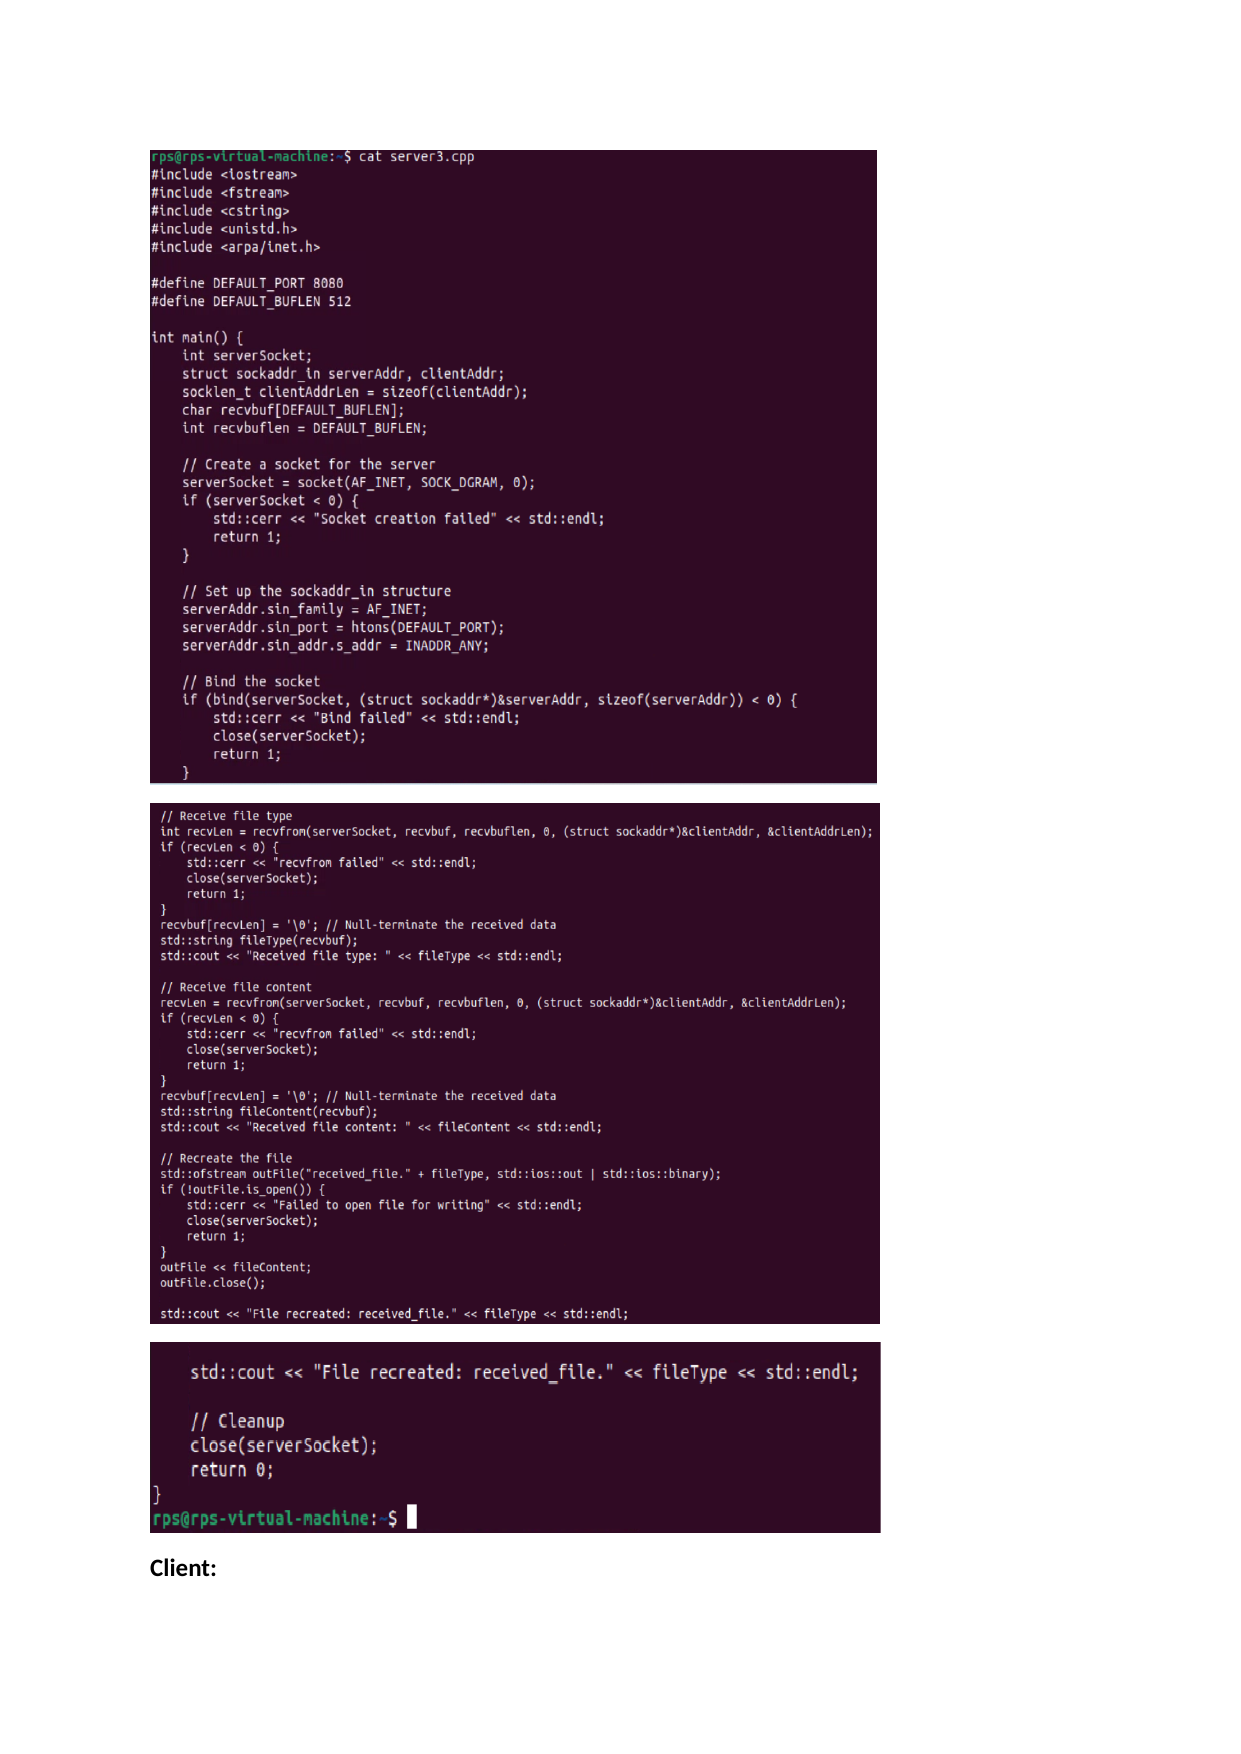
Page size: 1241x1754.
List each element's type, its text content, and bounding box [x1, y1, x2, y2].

picture [150, 803, 880, 1324]
picture [150, 150, 877, 785]
text Client: [150, 1552, 1090, 1582]
picture [150, 1342, 881, 1533]
